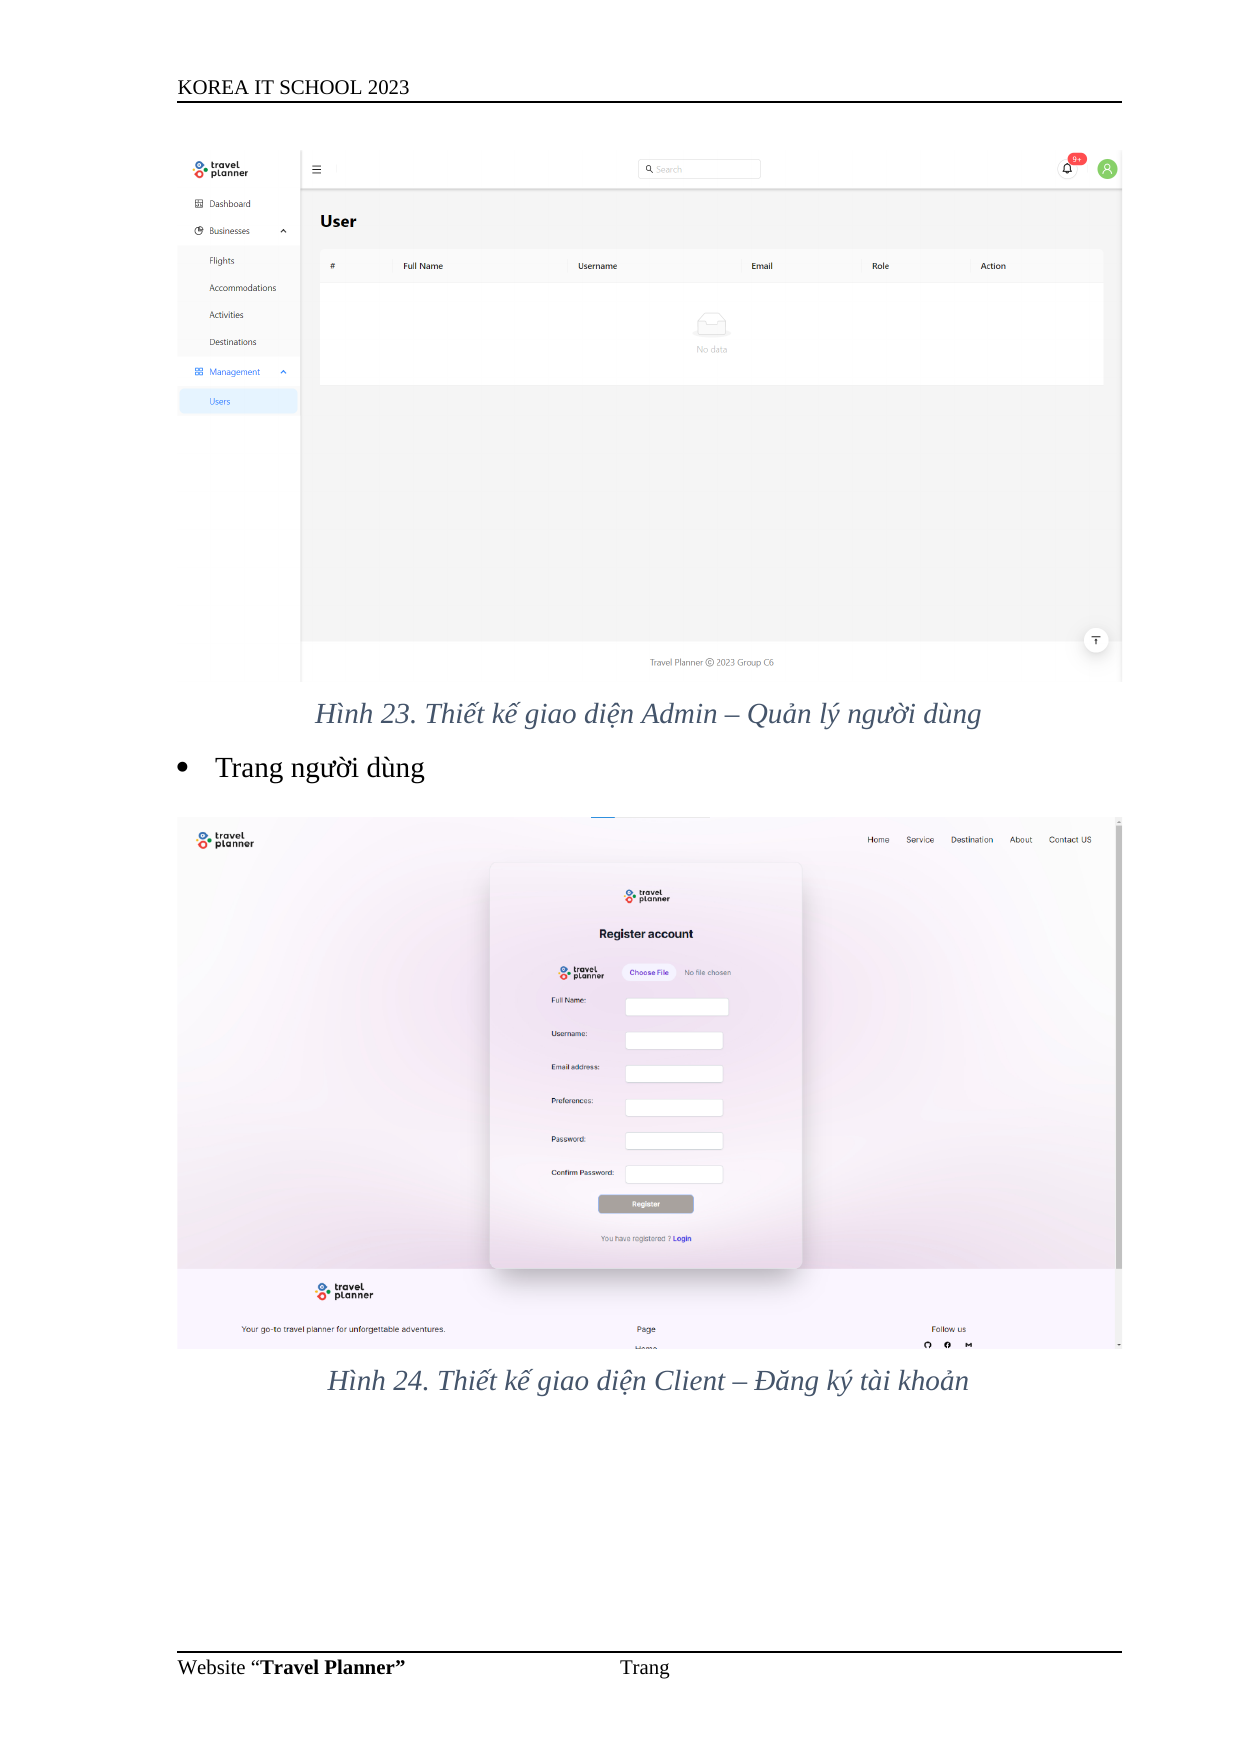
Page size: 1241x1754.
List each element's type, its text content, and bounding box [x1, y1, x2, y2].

text Hình 23. Thiết kế giao diện Admin – Quản lý người dùng [177, 696, 1122, 729]
list Trang người dùng [177, 750, 1122, 784]
picture [177, 817, 1123, 1349]
picture [177, 150, 1123, 682]
text Hình 24. Thiết kế giao diện Client – Đăng ký tài khoản [177, 1363, 1122, 1397]
